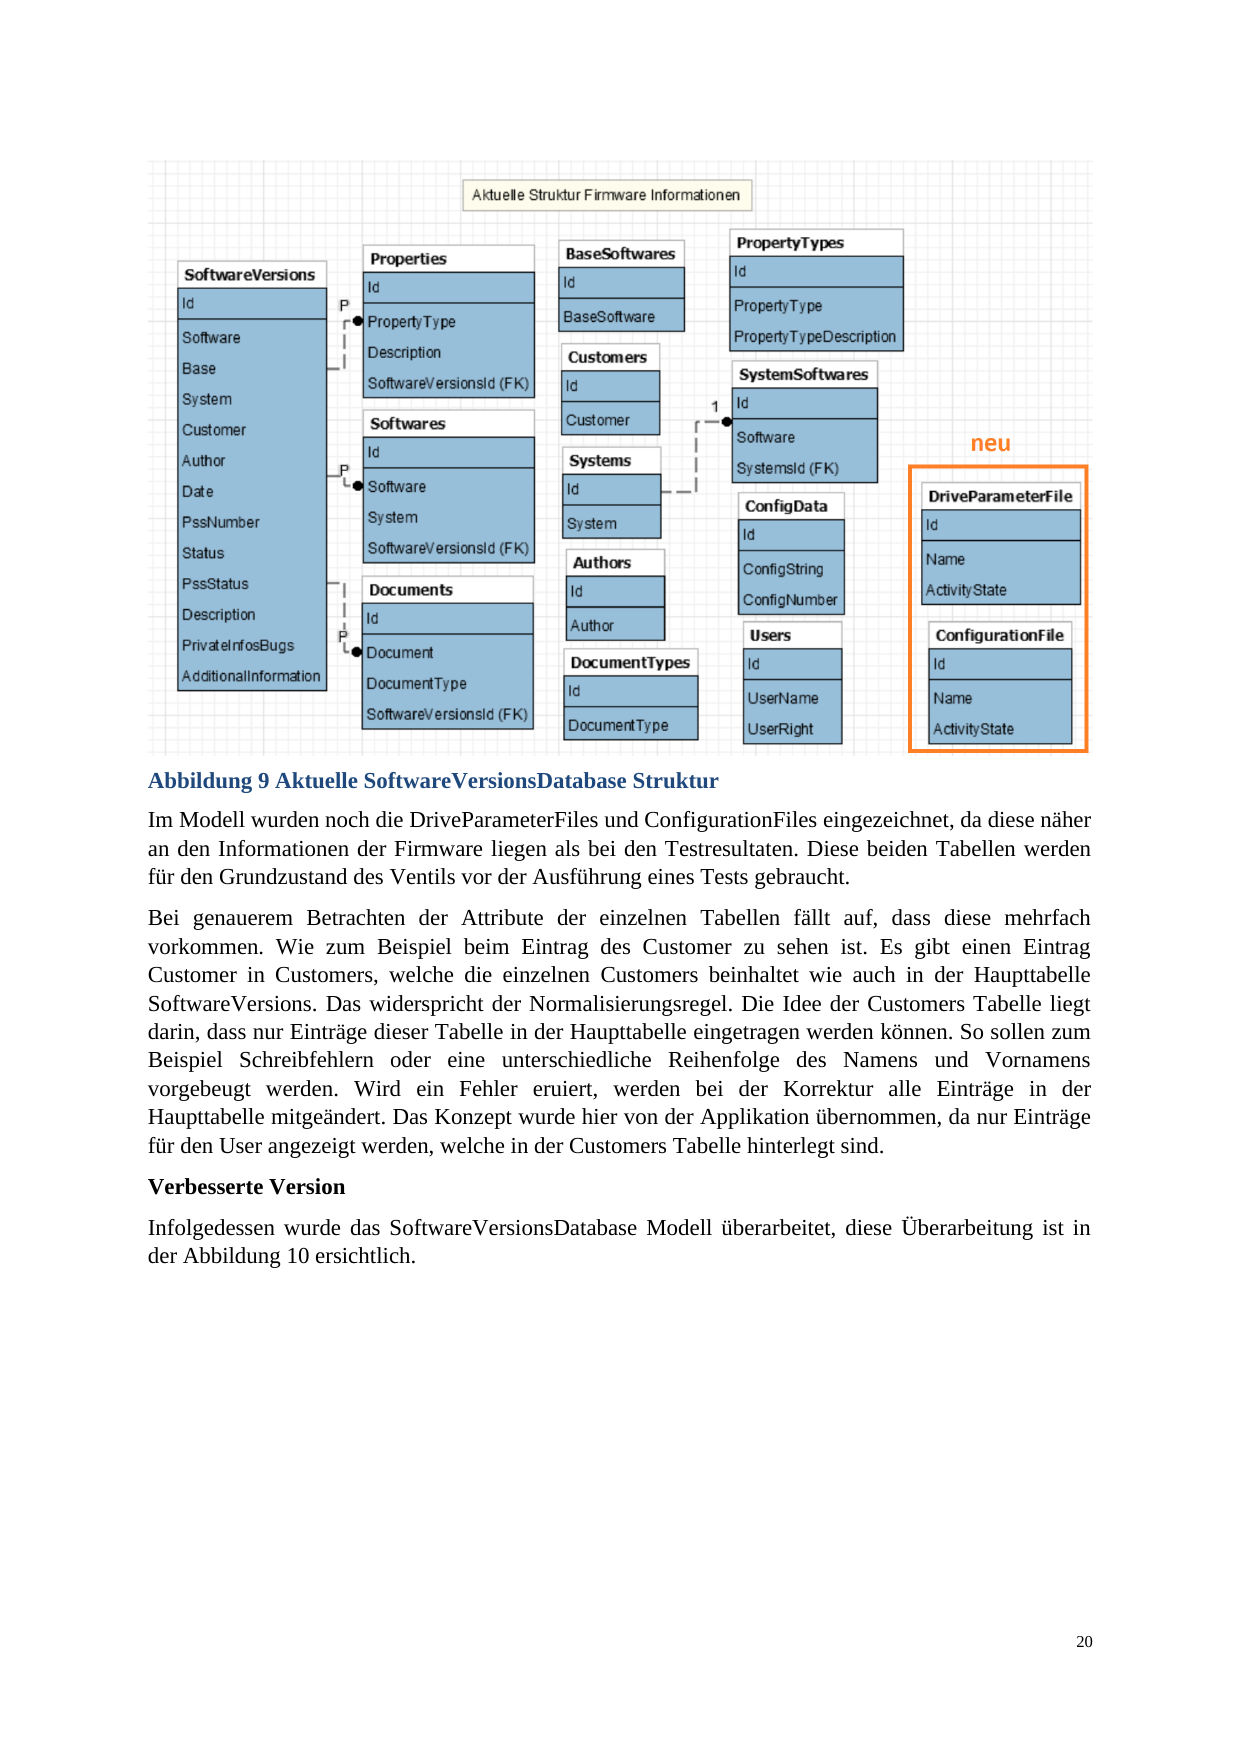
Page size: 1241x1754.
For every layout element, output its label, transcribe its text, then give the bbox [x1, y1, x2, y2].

text Abbildung 9 Aktuelle SoftwareVersionsDatabase Struktur [148, 768, 1092, 794]
text Im Modell wurden noch die DriveParameterFiles und ConfigurationFiles eingezeichnet, da diese näher an den Informationen der Firmware liegen als bei den Testresultaten. Diese beiden Tabellen werden für den Grundzustand des Ventils vor der Ausführung eines Tests gebraucht. [148, 806, 1092, 890]
text Bei genauerem Betrachten der Attribute der einzelnen Tabellen fällt auf, dass diese mehrfach vorkommen. Wie zum Beispiel beim Eintrag des Customer zu sehen ist. Es gibt einen Eintrag Customer in Customers, welche die einzelnen Customers beinhaltet wie auch in der Haupttabelle SoftwareVersions. Das widerspricht der Normalisierungsregel. Die Idee der Customers Tabelle liegt darin, dass nur Einträge dieser Tabelle in der Haupttabelle eingetragen werden können. So sollen zum Beispiel Schreibfehlern oder eine unterschiedliche Reihenfolge des Namens und Vornamens vorgebeugt werden. Wird ein Fehler eruiert, werden bei der Korrektur alle Einträge in der Haupttabelle mitgeändert. Das Konzept wurde hier von der Applikation übernommen, da nur Einträge für den User angezeigt werden, welche in der Customers Tabelle hinterlegt sind. [148, 904, 1092, 1158]
picture [147, 160, 1093, 756]
text Verbesserte Version [148, 1173, 1092, 1199]
text Infolgedessen wurde das SoftwareVersionsDatabase Modell überarbeitet, diese Überarbeitung ist in der Abbildung 10 ersichtlich. [148, 1214, 1092, 1268]
